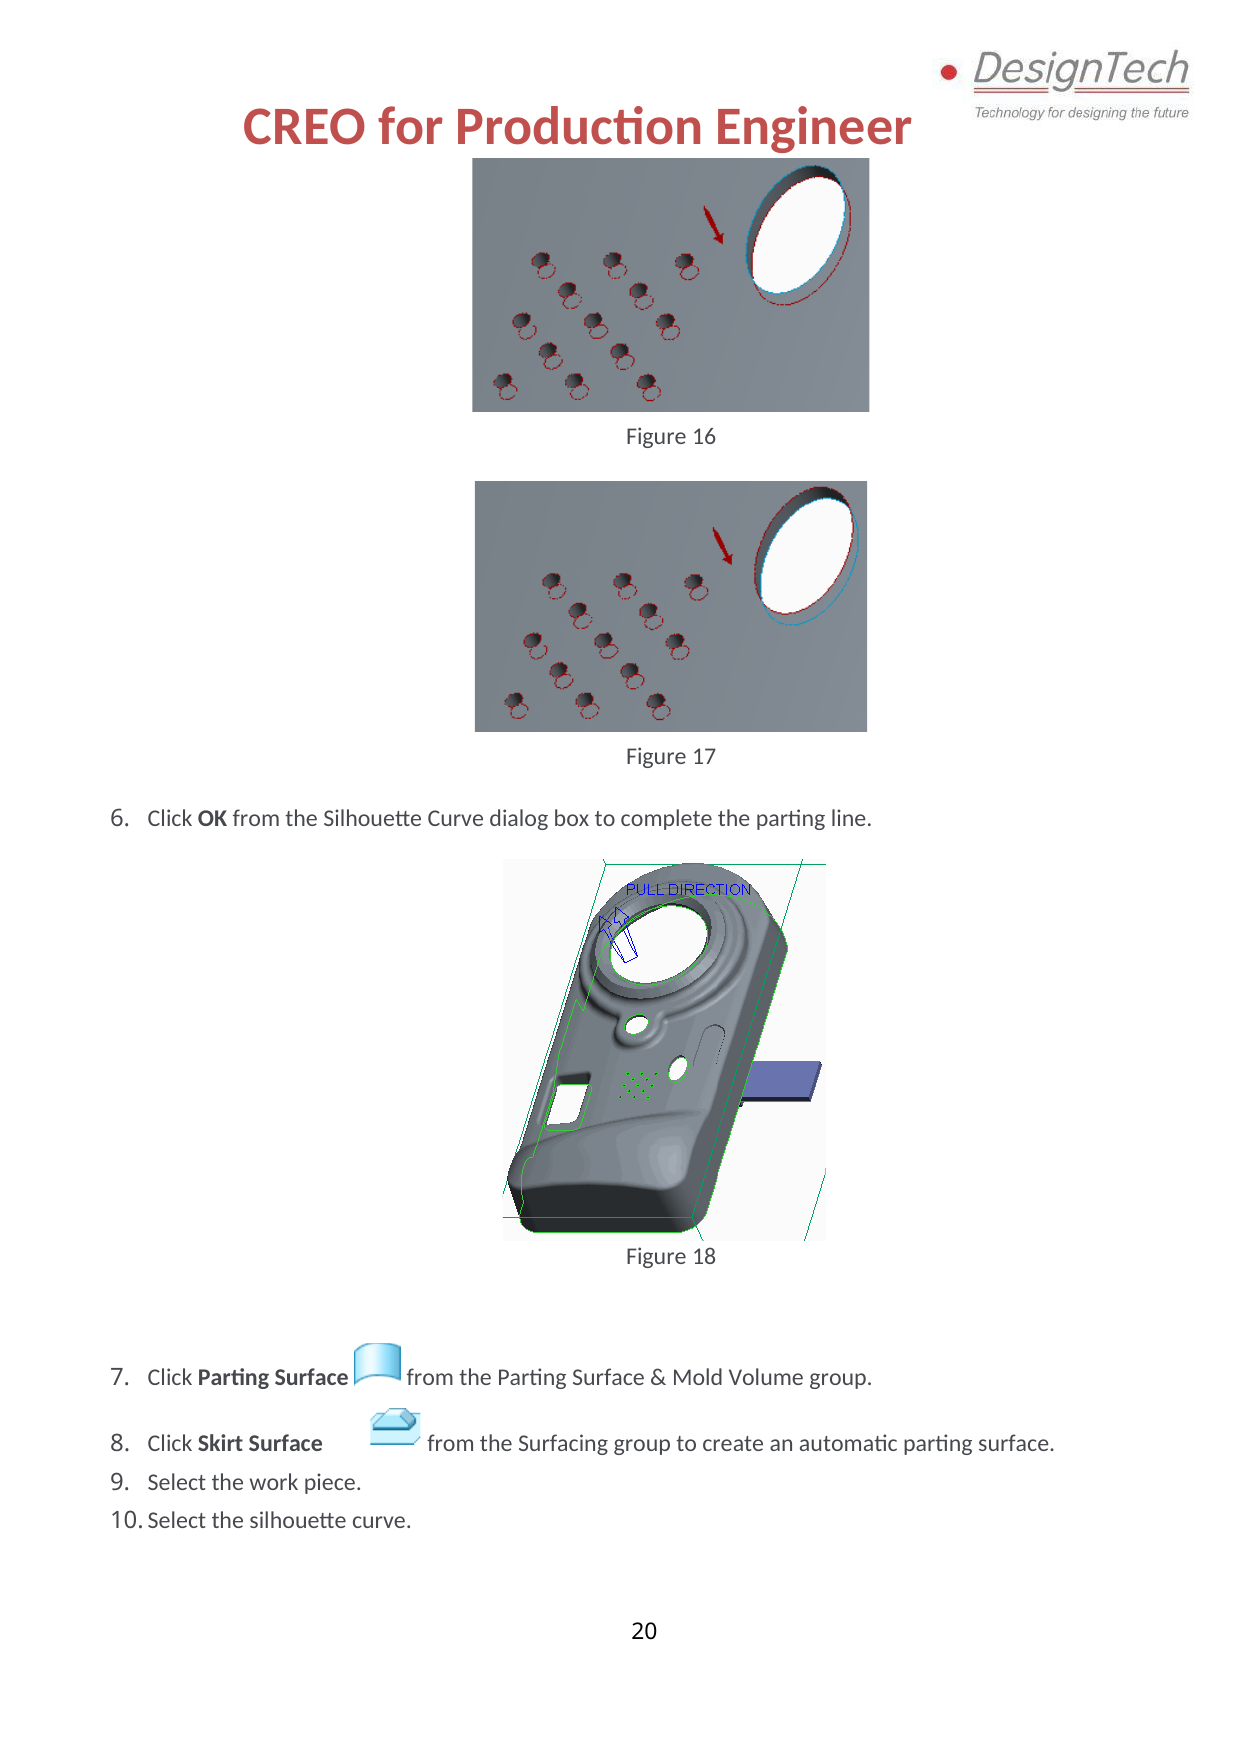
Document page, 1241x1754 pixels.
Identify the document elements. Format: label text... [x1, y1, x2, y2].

list Select the silhouette curve. [110, 1503, 1194, 1536]
text Figure 18 [147, 1241, 1194, 1271]
list Select the work piece. [110, 1464, 1194, 1497]
picture [502, 859, 826, 1241]
picture [932, 42, 1195, 127]
list Click Parting Surface from the Parting Surface & Mold Volume group. [110, 1343, 1194, 1392]
picture [354, 1343, 401, 1386]
text Figure 17 [147, 741, 1194, 770]
text Figure 16 [147, 421, 1194, 450]
picture [472, 158, 870, 412]
picture [474, 481, 868, 732]
list Click Skirt Surface from the Surfacing group to create an automatic parting surface. [110, 1426, 1092, 1458]
list Click OK from the Silhouette Curve dialog box to complete the parting line. [110, 801, 1194, 834]
picture [370, 1408, 421, 1426]
